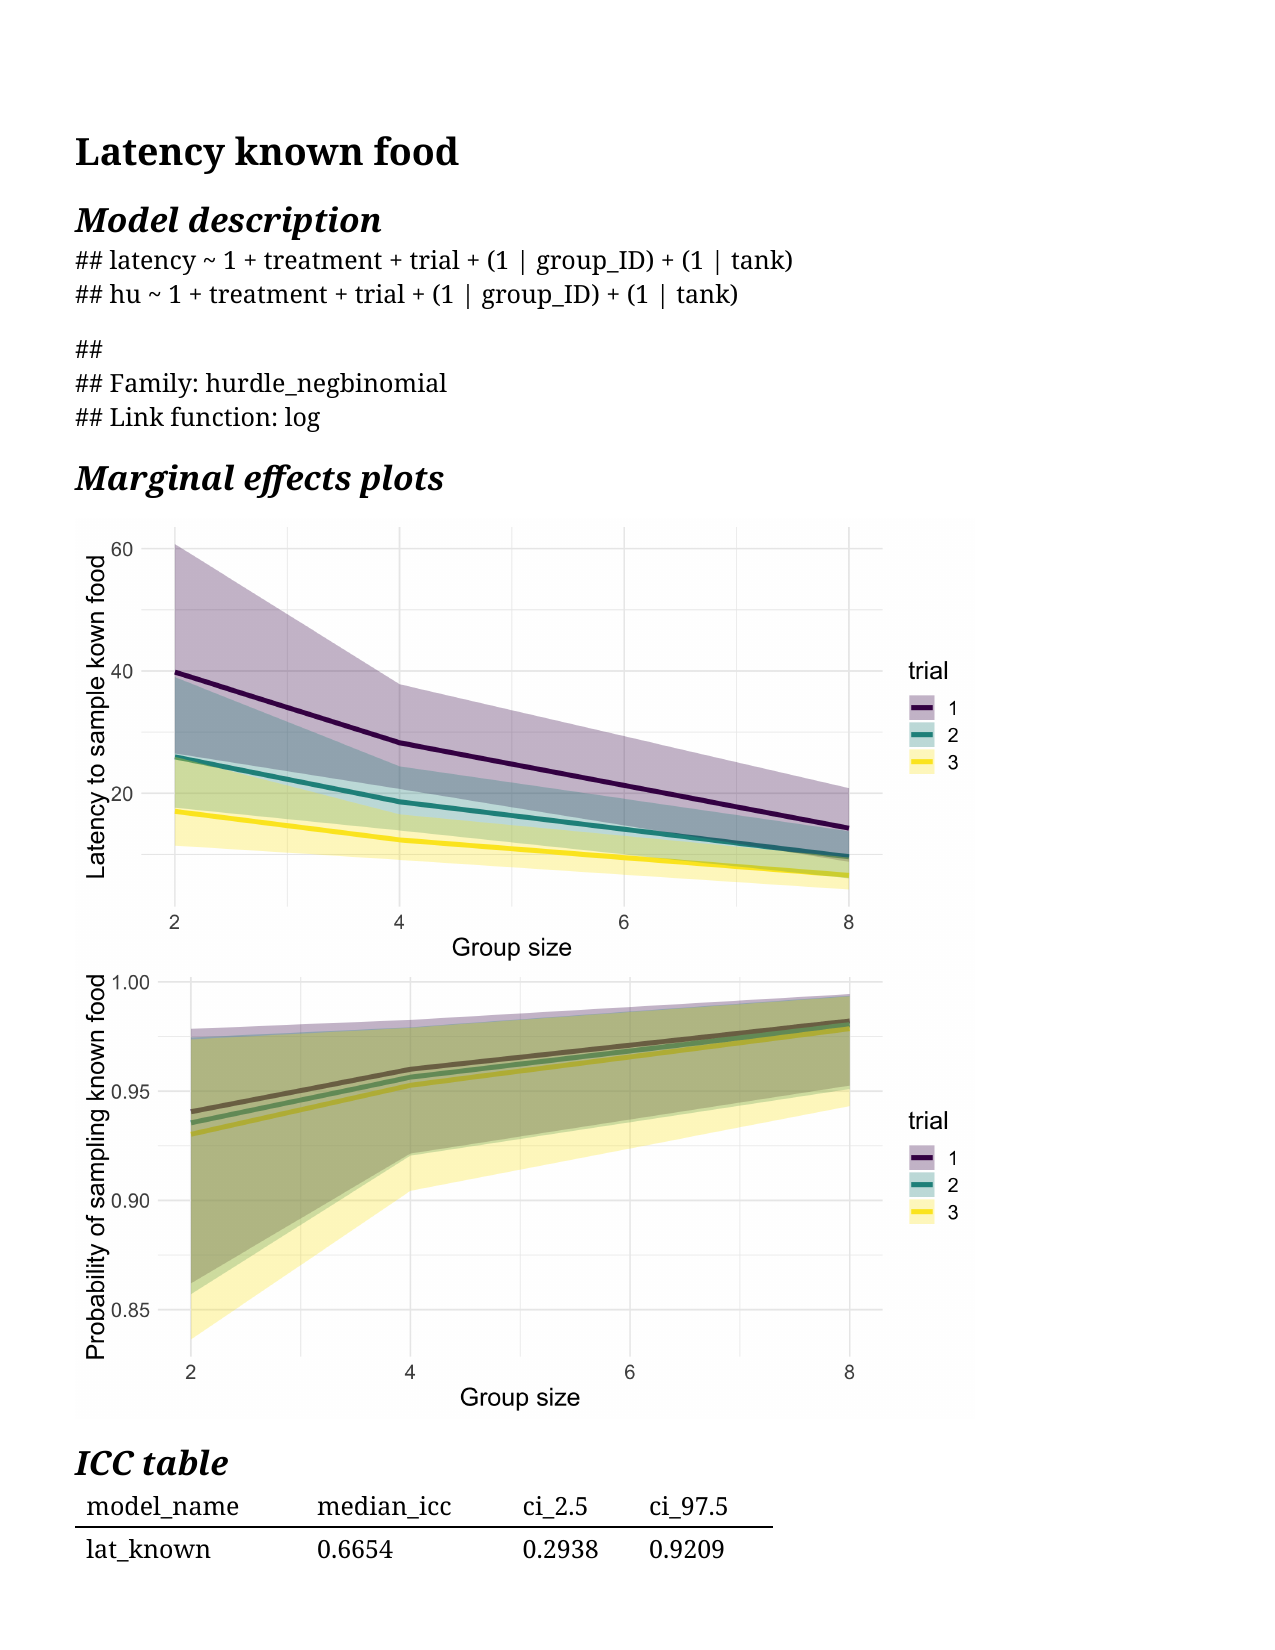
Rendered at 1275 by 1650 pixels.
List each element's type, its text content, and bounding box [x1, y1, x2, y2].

table_header model_name [75, 1485, 306, 1526]
subtitle ICC table [75, 1439, 1200, 1485]
table_cell lat_known [75, 1528, 306, 1569]
text ## latency ~ 1 + treatment + trial + (1 | group_ID) + (1 | tank) ## hu ~ 1 + treatment + trial + (1 | group_ID) + (1 | tank) [75, 242, 1200, 310]
table_cell 0.9209 [638, 1528, 772, 1569]
table_header median_icc [306, 1485, 511, 1526]
text ## ## Family: hurdle_negbinomial ## Link function: log [75, 331, 1200, 433]
table_cell 0.2938 [511, 1528, 638, 1569]
table_header ci_97.5 [638, 1485, 772, 1526]
table_cell 0.6654 [306, 1528, 511, 1569]
subtitle Model description [75, 197, 1200, 242]
table_header ci_2.5 [511, 1485, 638, 1526]
picture [75, 518, 976, 1419]
subtitle Latency known food [75, 125, 1200, 176]
subtitle Marginal effects plots [75, 454, 1200, 500]
